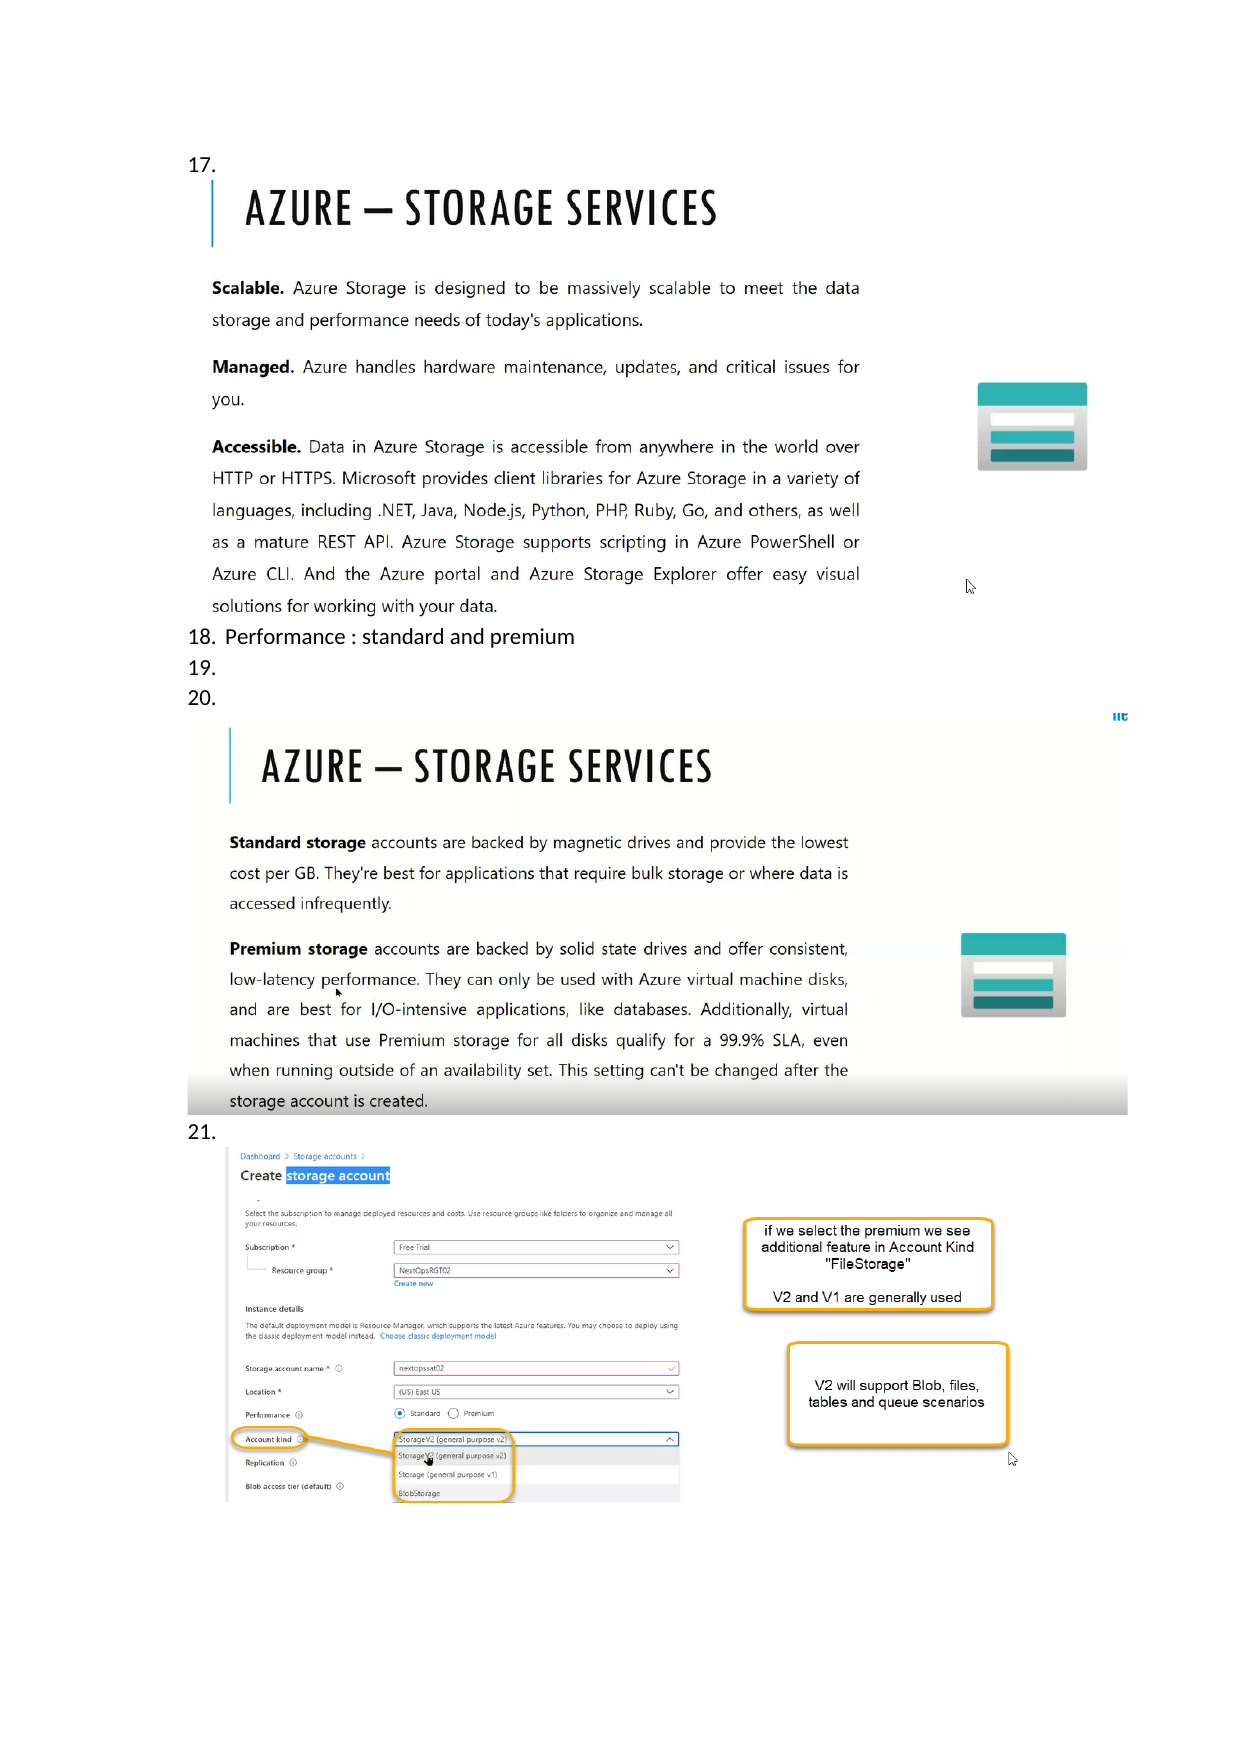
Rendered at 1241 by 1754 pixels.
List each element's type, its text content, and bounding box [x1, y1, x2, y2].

picture [187, 180, 1128, 621]
list Performance : standard and premium [187, 622, 1090, 651]
picture [225, 1147, 1166, 1503]
picture [187, 713, 1128, 1115]
